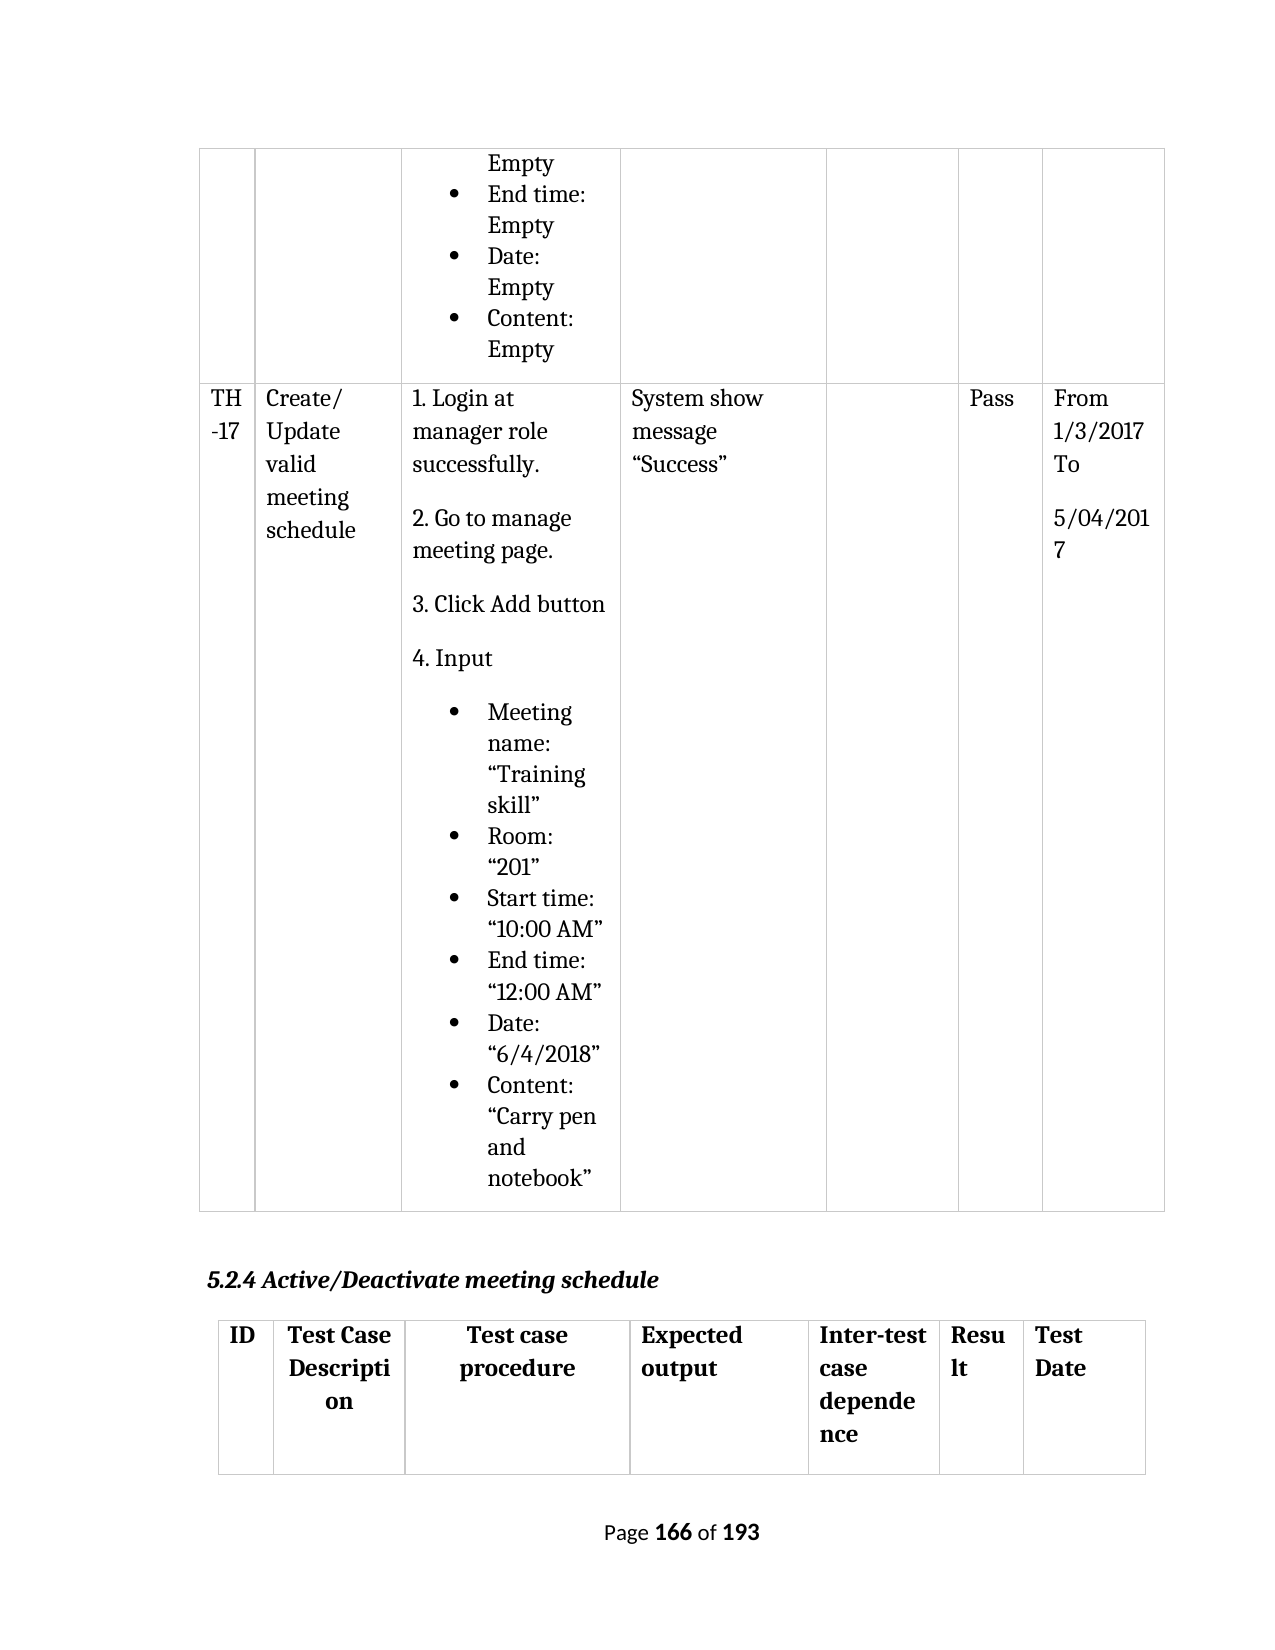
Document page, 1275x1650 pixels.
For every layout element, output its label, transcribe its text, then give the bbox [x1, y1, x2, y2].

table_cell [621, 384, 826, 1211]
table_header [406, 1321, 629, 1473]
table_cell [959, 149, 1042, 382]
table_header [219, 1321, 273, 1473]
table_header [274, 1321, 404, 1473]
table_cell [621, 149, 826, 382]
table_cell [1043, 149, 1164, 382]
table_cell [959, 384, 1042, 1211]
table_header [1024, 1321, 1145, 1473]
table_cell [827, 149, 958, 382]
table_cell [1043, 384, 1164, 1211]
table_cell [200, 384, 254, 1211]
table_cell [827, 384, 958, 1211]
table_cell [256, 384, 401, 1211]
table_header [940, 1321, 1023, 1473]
text 5.2.4 Active/Deactivate meeting schedule [207, 1266, 1157, 1295]
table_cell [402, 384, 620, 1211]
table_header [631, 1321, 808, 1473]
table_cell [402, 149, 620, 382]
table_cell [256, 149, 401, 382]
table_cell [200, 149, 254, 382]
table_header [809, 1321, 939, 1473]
